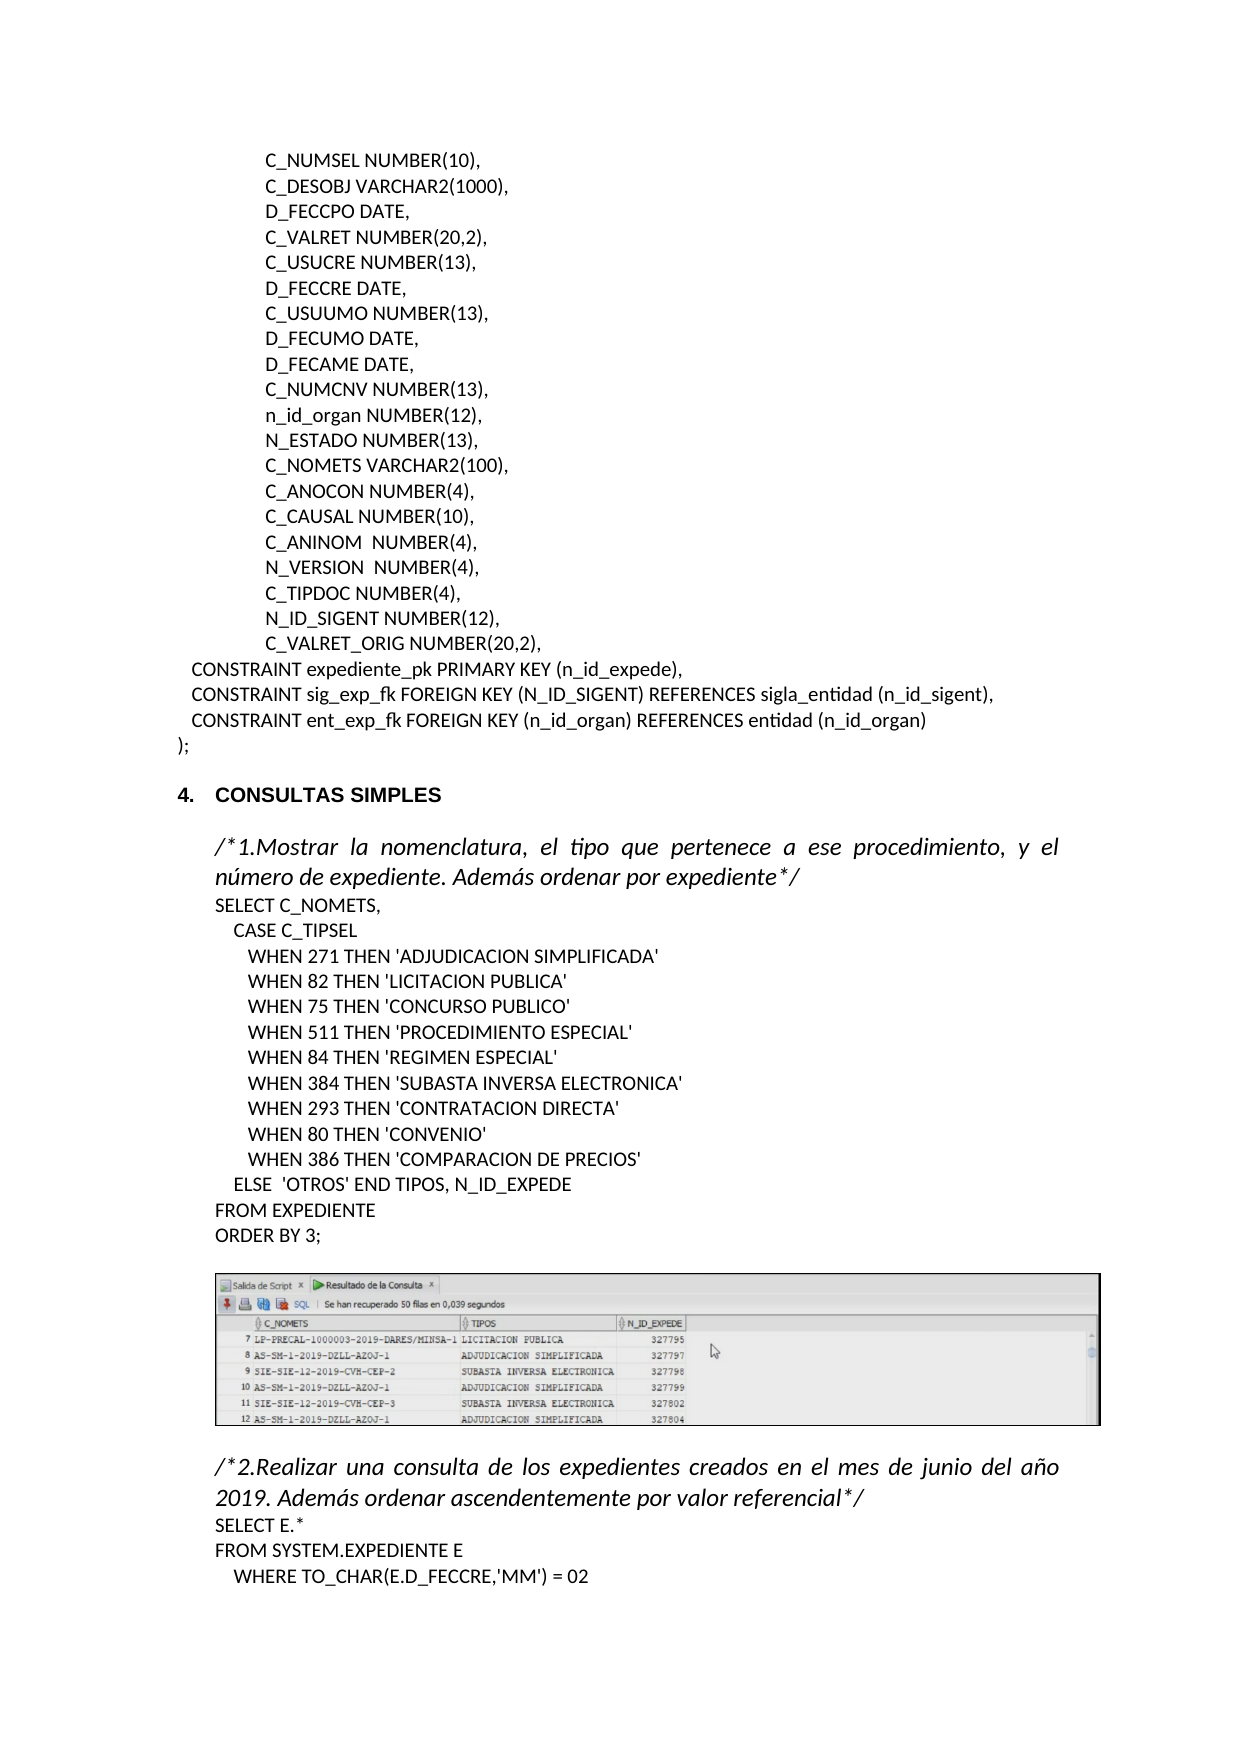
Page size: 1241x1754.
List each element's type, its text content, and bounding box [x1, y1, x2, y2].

list WHEN 271 THEN 'ADJUDICACION SIMPLIFICADA' [215, 943, 1063, 968]
list WHEN 84 THEN 'REGIMEN ESPECIAL' [215, 1044, 1063, 1070]
text CONSTRAINT ent_exp_fk FOREIGN KEY (n_id_organ) REFERENCES entidad (n_id_organ) [177, 707, 1063, 732]
list WHEN 386 THEN 'COMPARACION DE PRECIOS' [215, 1146, 1063, 1172]
text D_FECCPO DATE, [251, 198, 1063, 224]
list CASE C_TIPSEL [215, 917, 1063, 943]
text C_USUUMO NUMBER(13), [251, 300, 1063, 326]
text C_ANINOM NUMBER(4), [251, 529, 1063, 554]
text C_NUMSEL NUMBER(10), [251, 148, 1063, 173]
text ); [177, 732, 1063, 758]
text D_FECCRE DATE, [251, 275, 1063, 300]
text N_ID_SIGENT NUMBER(12), [251, 605, 1063, 631]
text C_CAUSAL NUMBER(10), [251, 503, 1063, 529]
text N_ESTADO NUMBER(13), [251, 427, 1063, 453]
list /*2.Realizar una consulta de los expedientes creados en el mes de junio del año 2019. Además ordenar ascendentemente por valor referencial*/ [215, 1451, 1063, 1512]
picture [216, 1274, 1099, 1425]
text C_VALRET_ORIG NUMBER(20,2), [251, 631, 1063, 656]
text D_FECAME DATE, [251, 351, 1063, 376]
text n_id_organ NUMBER(12), [251, 402, 1063, 427]
text CONSTRAINT expediente_pk PRIMARY KEY (n_id_expede), [177, 656, 1063, 681]
list WHERE TO_CHAR(E.D_FECCRE,'MM') = 02 [215, 1563, 1063, 1588]
list WHEN 384 THEN 'SUBASTA INVERSA ELECTRONICA' [215, 1070, 1063, 1095]
text C_VALRET NUMBER(20,2), [251, 224, 1063, 249]
list SELECT C_NOMETS, [215, 892, 1063, 917]
text C_USUCRE NUMBER(13), [251, 249, 1063, 275]
text C_ANOCON NUMBER(4), [251, 478, 1063, 503]
list ORDER BY 3; [215, 1222, 1063, 1248]
list SELECT E.* [215, 1512, 1063, 1538]
list FROM EXPEDIENTE [215, 1197, 1063, 1222]
text N_VERSION NUMBER(4), [251, 554, 1063, 580]
list /*1.Mostrar la nomenclatura, el tipo que pertenece a ese procedimiento, y el número de expediente. Además ordenar por expediente*/ [215, 831, 1063, 892]
list ELSE 'OTROS' END TIPOS, N_ID_EXPEDE [215, 1172, 1063, 1197]
text C_TIPDOC NUMBER(4), [251, 580, 1063, 605]
list WHEN 293 THEN 'CONTRATACION DIRECTA' [215, 1095, 1063, 1121]
text D_FECUMO DATE, [251, 326, 1063, 351]
list WHEN 80 THEN 'CONVENIO' [215, 1121, 1063, 1146]
list WHEN 75 THEN 'CONCURSO PUBLICO' [215, 994, 1063, 1019]
list CONSULTAS SIMPLES [177, 783, 1063, 807]
text C_DESOBJ VARCHAR2(1000), [251, 173, 1063, 198]
list WHEN 511 THEN 'PROCEDIMIENTO ESPECIAL' [215, 1019, 1063, 1044]
text C_NUMCNV NUMBER(13), [251, 376, 1063, 402]
list FROM SYSTEM.EXPEDIENTE E [215, 1538, 1063, 1563]
text C_NOMETS VARCHAR2(100), [251, 453, 1063, 478]
list WHEN 82 THEN 'LICITACION PUBLICA' [215, 968, 1063, 994]
text CONSTRAINT sig_exp_fk FOREIGN KEY (N_ID_SIGENT) REFERENCES sigla_entidad (n_id_sigent), [177, 681, 1063, 707]
